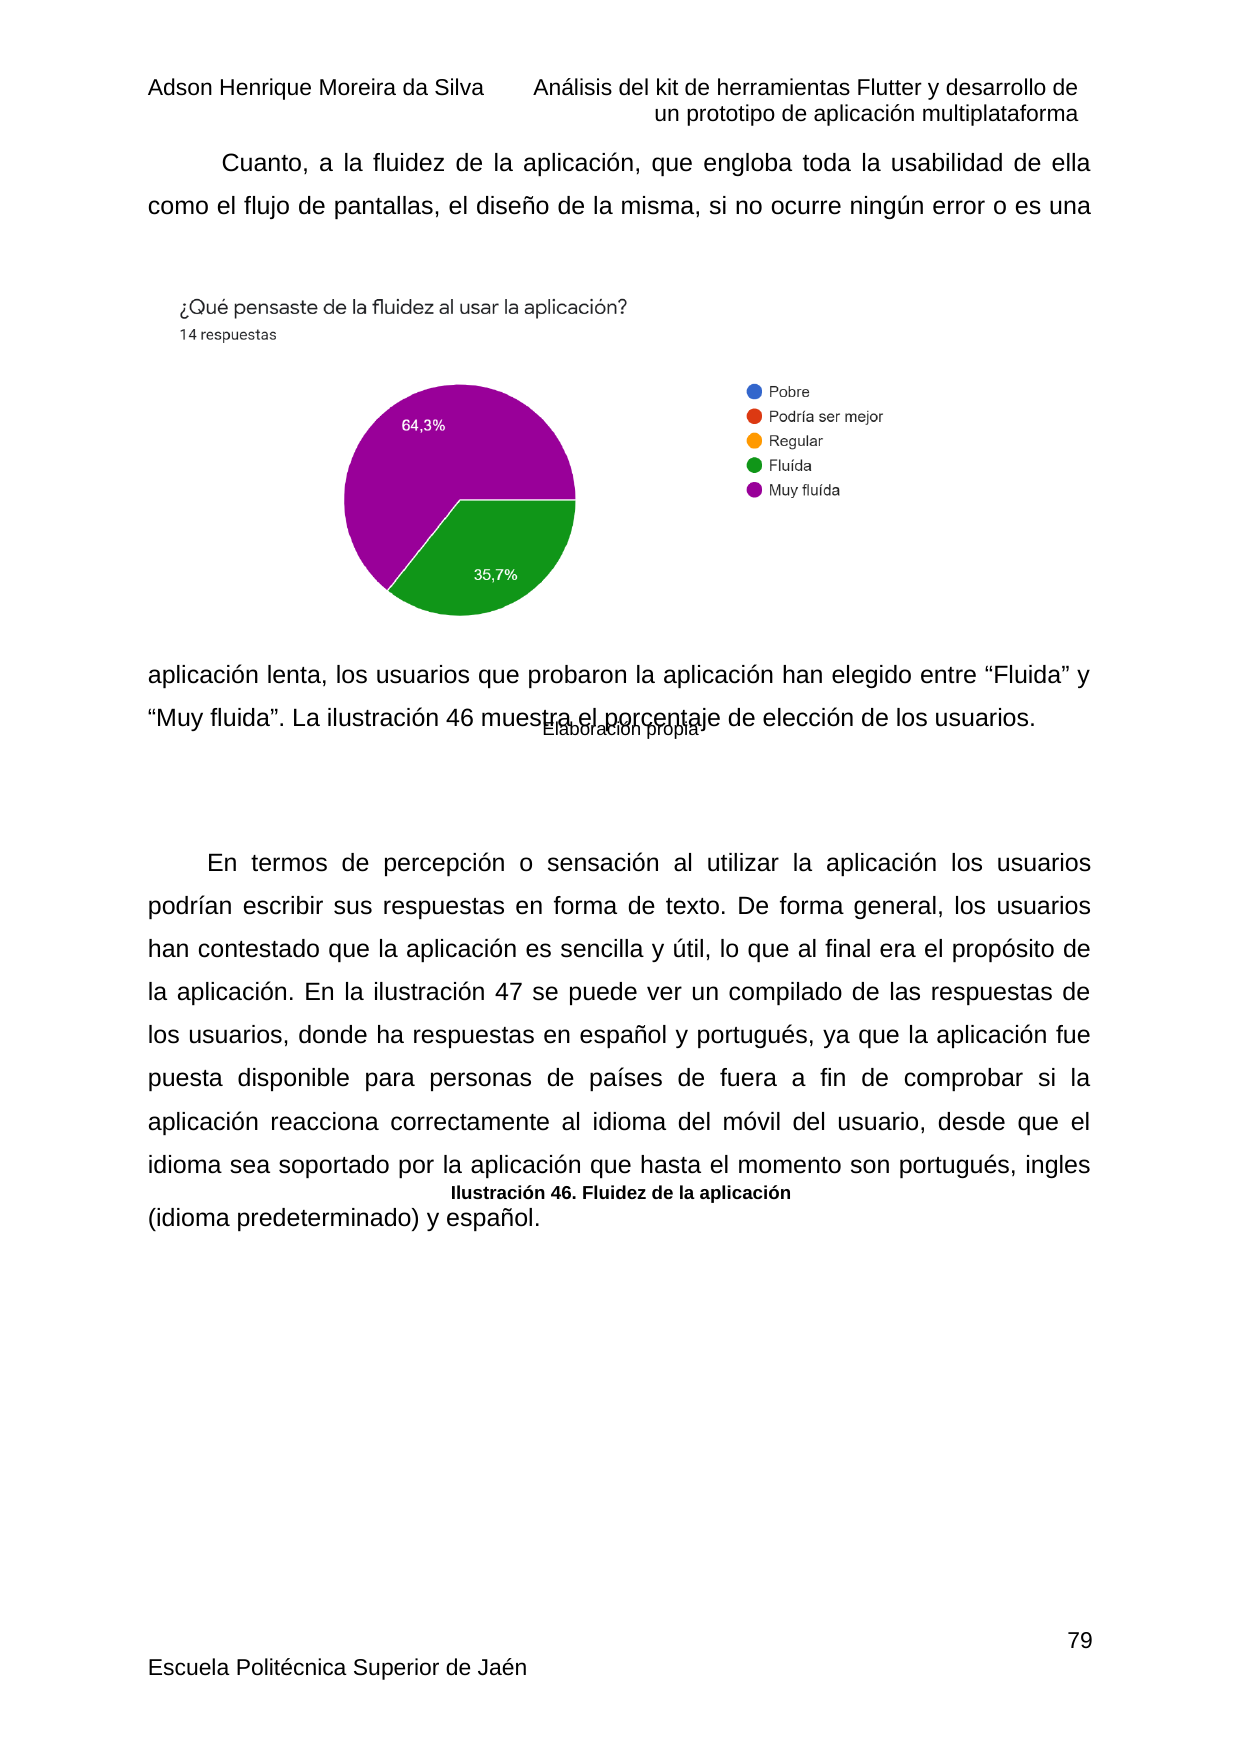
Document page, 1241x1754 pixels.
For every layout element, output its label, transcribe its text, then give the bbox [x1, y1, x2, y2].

picture [148, 262, 1094, 660]
text En termos de percepción o sensación al utilizar la aplicación los usuarios podrían escribir sus respuestas en forma de texto. De forma general, los usuarios han contestado que la aplicación es sencilla y útil, lo que al final era el propósito de la aplicación. En la ilustración 47 se puede ver un compilado de las respuestas de los usuarios, donde ha respuestas en español y portugués, ya que la aplicación fue puesta disponible para personas de países de fuera a fin de comprobar si la aplicación reacciona correctamente al idioma del móvil del usuario, desde que el idioma sea soportado por la aplicación que hasta el momento son portugués, ingles (idioma predeterminado) y español. [148, 790, 1092, 1164]
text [148, 148, 1092, 219]
